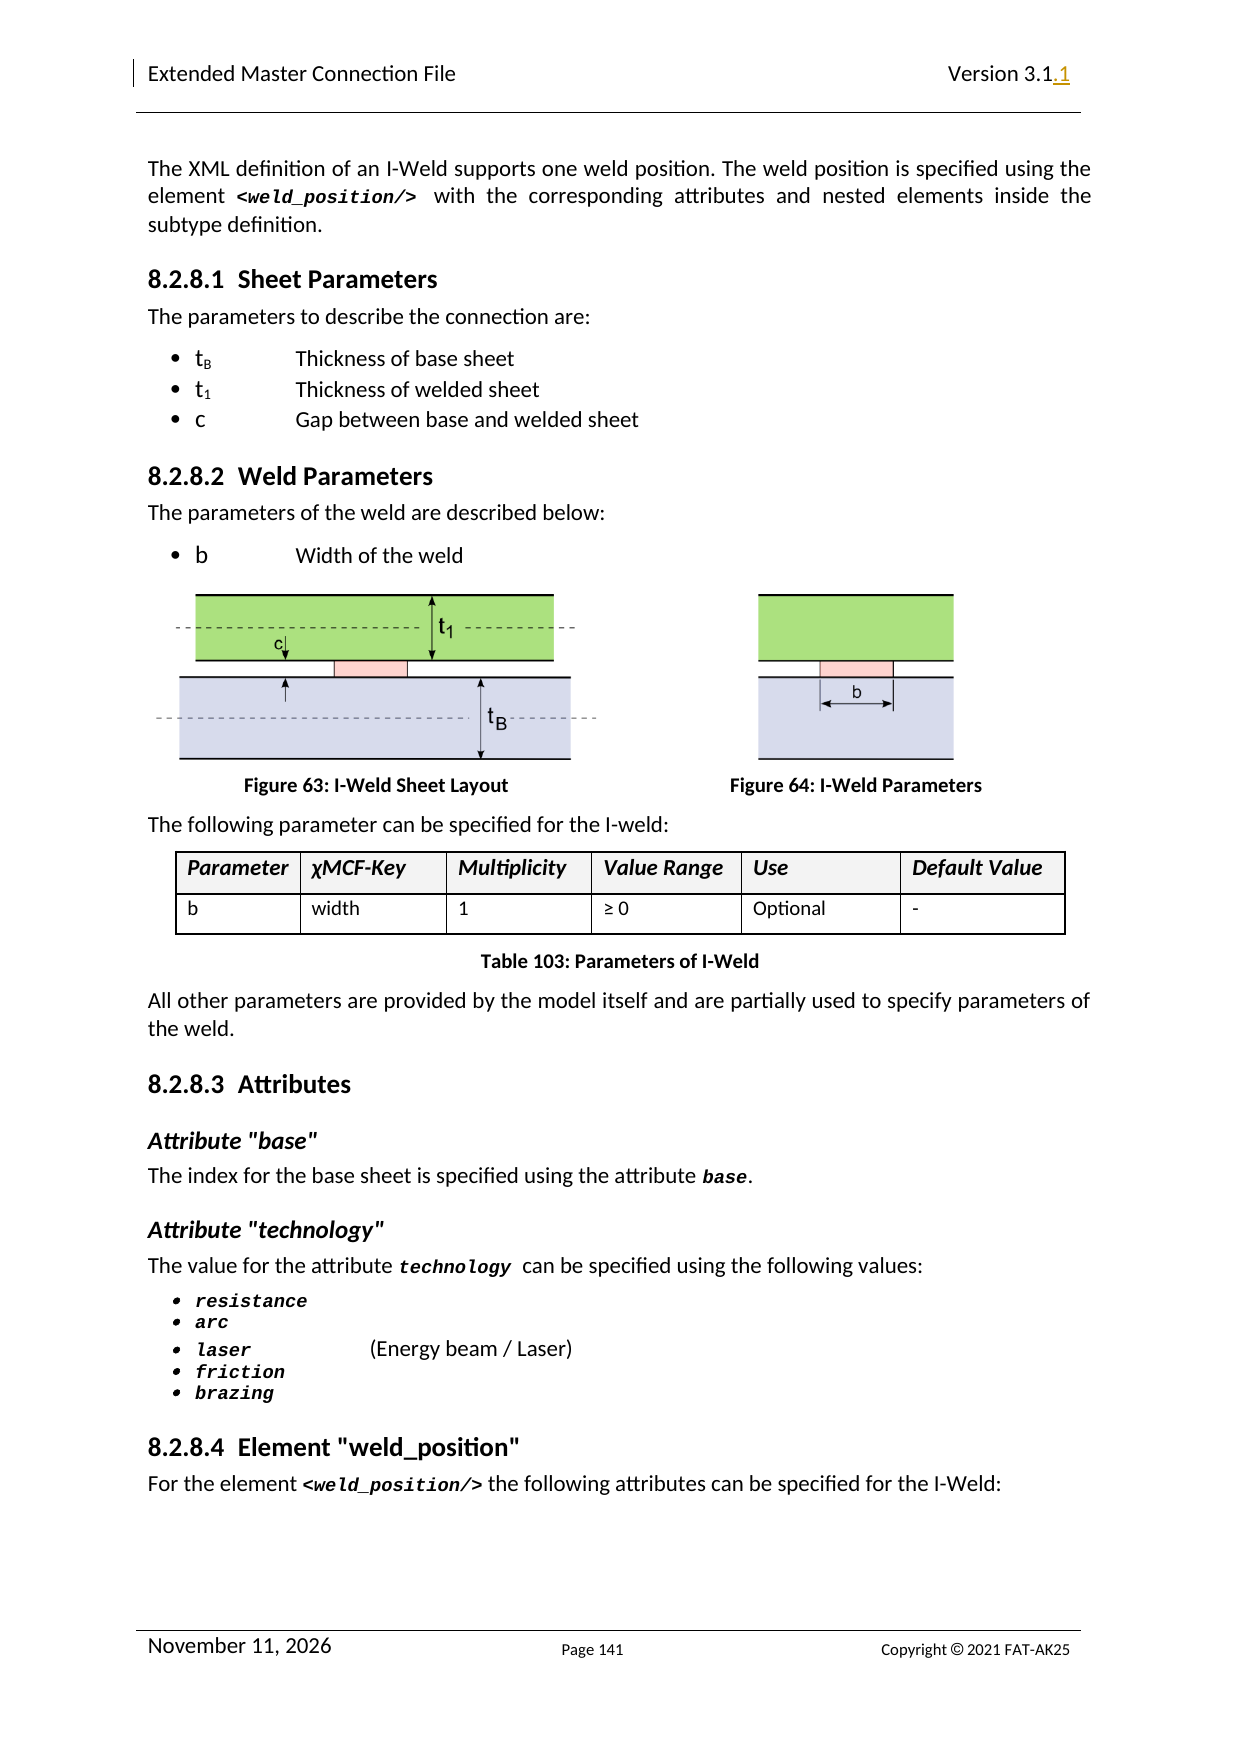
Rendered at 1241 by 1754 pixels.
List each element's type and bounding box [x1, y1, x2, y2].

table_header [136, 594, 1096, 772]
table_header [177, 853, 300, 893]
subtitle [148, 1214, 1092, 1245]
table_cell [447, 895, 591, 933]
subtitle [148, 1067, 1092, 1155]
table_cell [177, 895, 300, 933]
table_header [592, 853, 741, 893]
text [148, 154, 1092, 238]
picture [156, 594, 597, 760]
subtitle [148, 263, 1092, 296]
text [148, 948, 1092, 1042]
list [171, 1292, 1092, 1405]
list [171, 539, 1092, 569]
picture [758, 594, 954, 760]
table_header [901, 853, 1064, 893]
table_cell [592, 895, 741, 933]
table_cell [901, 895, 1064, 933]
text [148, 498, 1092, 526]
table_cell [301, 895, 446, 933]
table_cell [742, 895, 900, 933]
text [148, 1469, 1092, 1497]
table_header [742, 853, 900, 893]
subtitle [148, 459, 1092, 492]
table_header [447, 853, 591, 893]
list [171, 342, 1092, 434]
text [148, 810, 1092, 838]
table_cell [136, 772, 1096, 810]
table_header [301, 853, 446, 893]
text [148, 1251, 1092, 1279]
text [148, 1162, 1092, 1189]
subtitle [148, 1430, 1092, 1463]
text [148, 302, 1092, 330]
